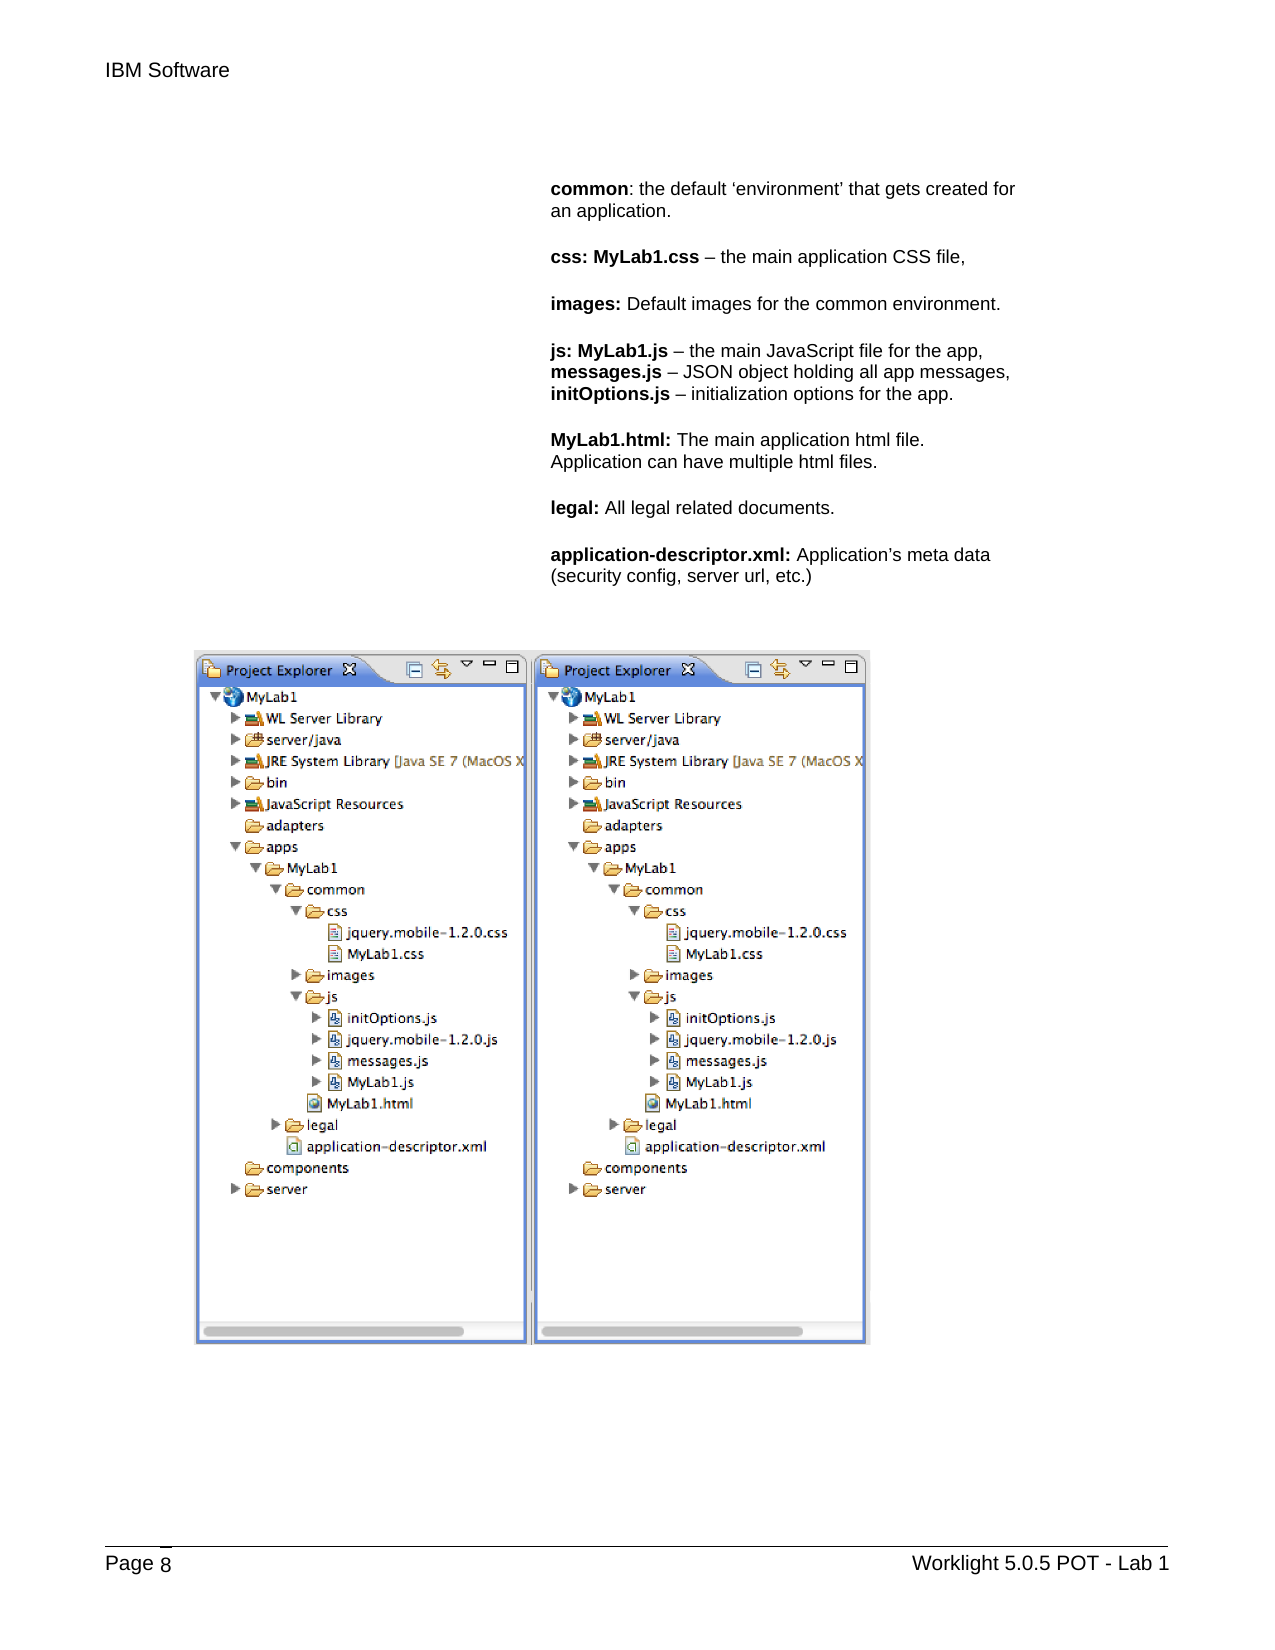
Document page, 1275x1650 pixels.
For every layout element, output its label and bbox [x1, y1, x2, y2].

picture [193, 650, 871, 1345]
